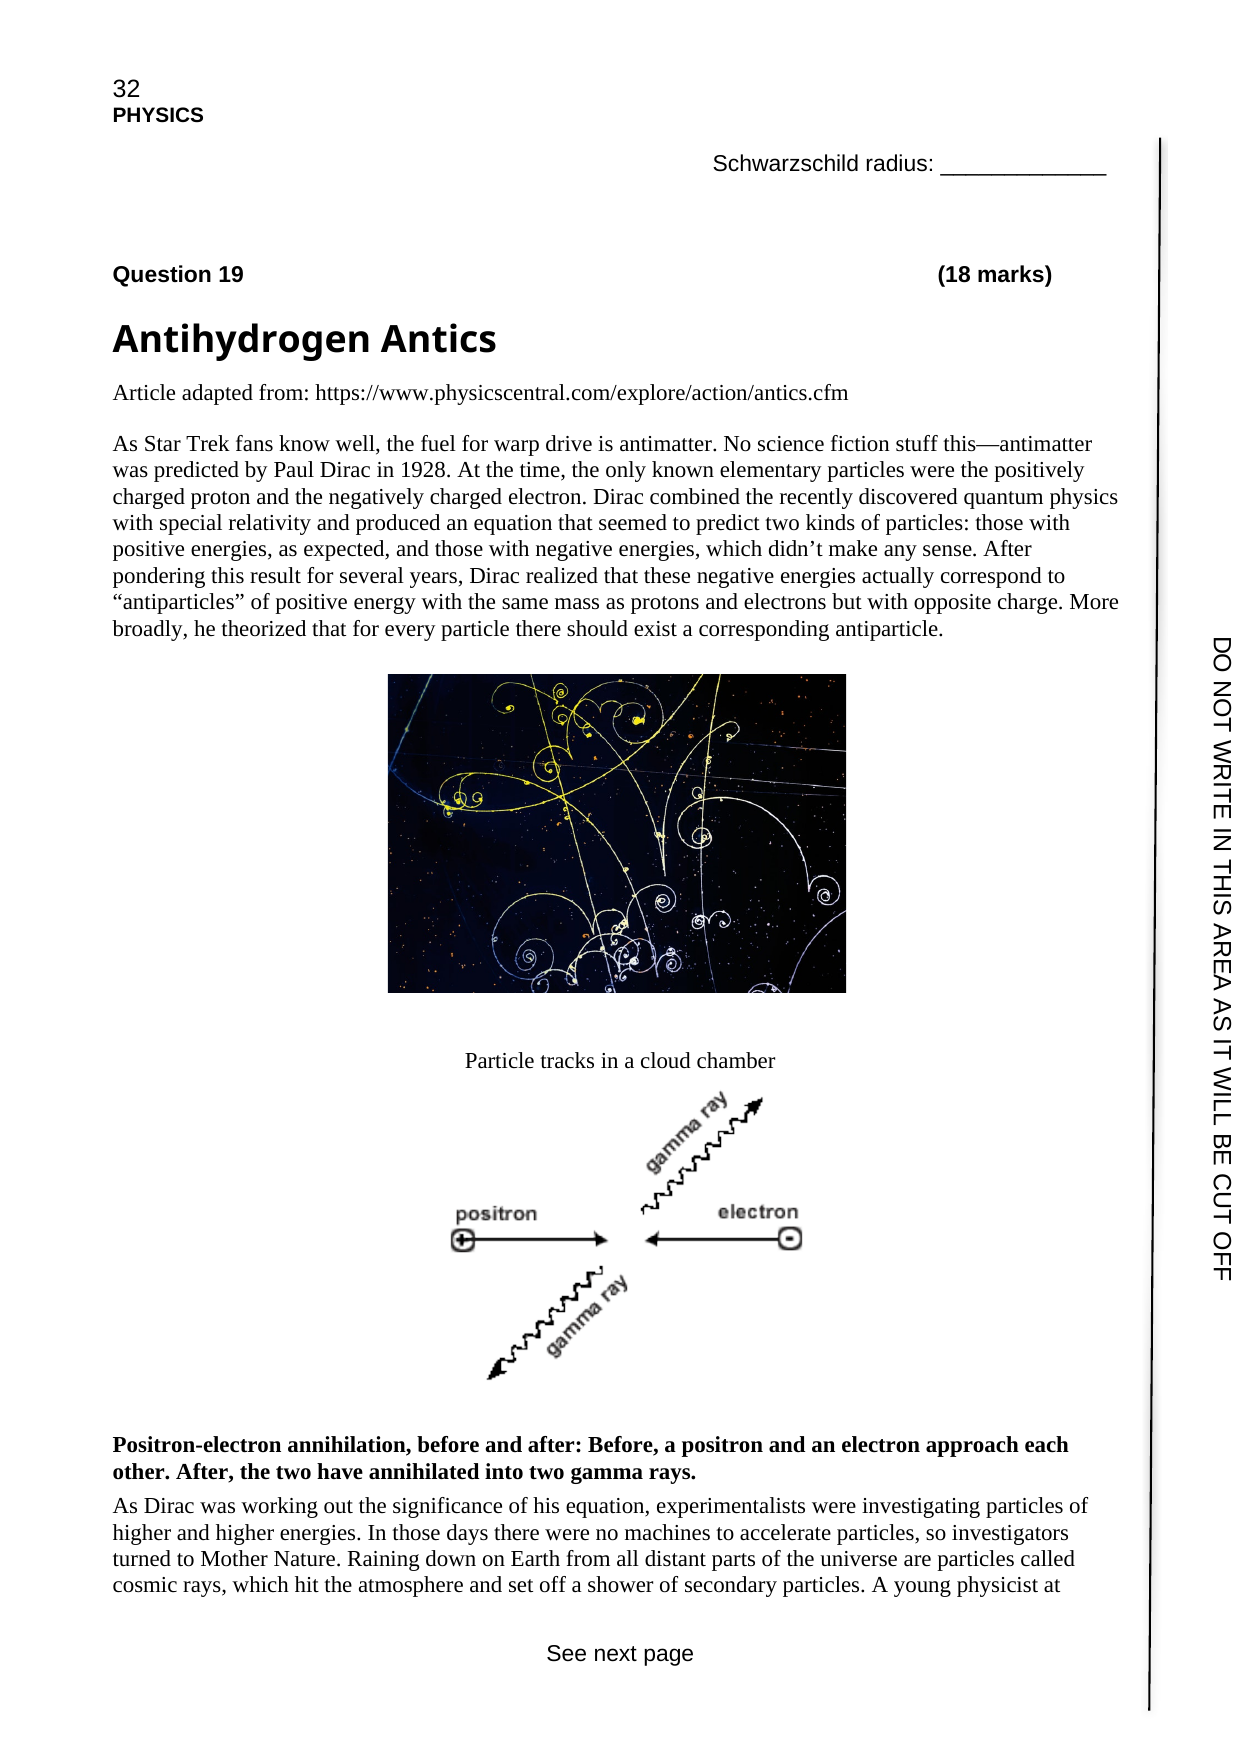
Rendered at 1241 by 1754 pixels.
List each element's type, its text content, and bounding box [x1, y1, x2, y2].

picture [438, 1073, 814, 1401]
picture [387, 674, 847, 993]
text Positron-electron annihilation, before and after: Before, a positron and an electron approach each other. After, the two have annihilated into two gamma rays. [112, 1405, 1128, 1484]
text As Star Trek fans know well, the fuel for warp drive is antimatter. No science fiction stuff this—antimatter was predicted by Paul Dirac in 1928. At the time, the only known elementary particles were the positively charged proton and the negatively charged electron. Dirac combined the recently discovered quantum physics with special relativity and produced an equation that seemed to predict two kinds of particles: those with positive energies, as expected, and those with negative energies, which didn’t make any sense. After pondering this result for several years, Dirac realized that these negative energies actually correspond to “antiparticles” of positive energy with the same mass as protons and electrons but with opposite charge. More broadly, he theorized that for every particle there should exist a corresponding antiparticle. [112, 430, 1128, 641]
subtitle Antihydrogen Antics [112, 312, 1128, 363]
text Question 19 (18 marks) [112, 261, 1128, 287]
text Article adapted from: https://www.physicscentral.com/explore/action/antics.cfm [112, 379, 1128, 405]
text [112, 1492, 1128, 1598]
text Schwarzschild radius: _____________ [187, 150, 1131, 176]
